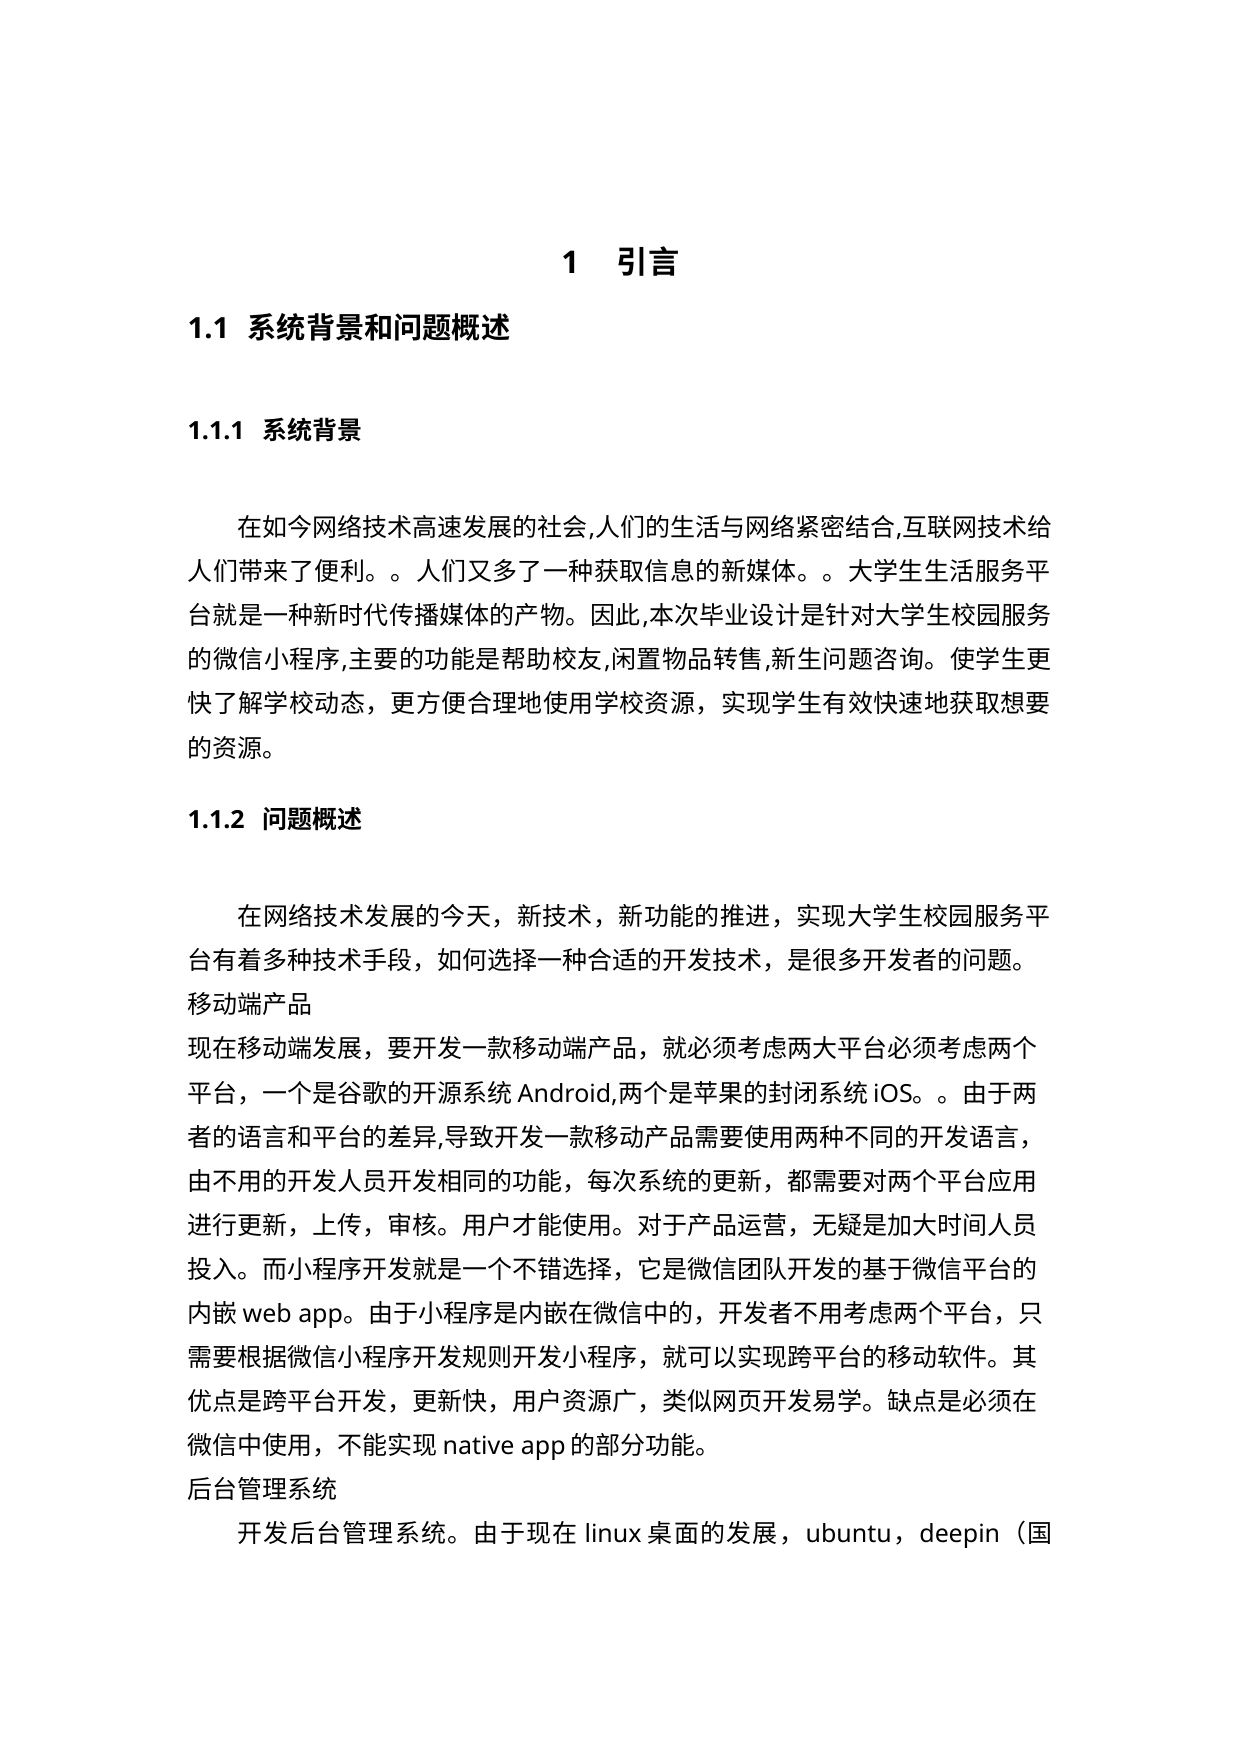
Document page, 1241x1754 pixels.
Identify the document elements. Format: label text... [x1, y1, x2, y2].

subtitle 系统背景 [187, 406, 1053, 450]
text 在如今网络技术高速发展的社会,人们的生活与网络紧密结合,互联网技术给人们带来了便利。。人们又多了一种获取信息的新媒体。。大学生生活服务平台就是一种新时代传播媒体的产物。因此,本次毕业设计是针对大学生校园服务的微信小程序,主要的功能是帮助校友,闲置物品转售,新生问题咨询。使学生更快了解学校动态，更方便合理地使用学校资源，实现学生有效快速地获取想要的资源。 [187, 504, 1053, 768]
subtitle 问题概述 [187, 795, 1053, 839]
text 现在移动端发展，要开发一款移动端产品，就必须考虑两大平台必须考虑两个平台，一个是谷歌的开源系统Android,两个是苹果的封闭系统iOS。。由于两者的语言和平台的差异,导致开发一款移动产品需要使用两种不同的开发语言，由不用的开发人员开发相同的功能，每次系统的更新，都需要对两个平台应用进行更新，上传，审核。用户才能使用。对于产品运营，无疑是加大时间人员投入。而小程序开发就是一个不错选择，它是微信团队开发的基于微信平台的内嵌web app。由于小程序是内嵌在微信中的，开发者不用考虑两个平台，只需要根据微信小程序开发规则开发小程序，就可以实现跨平台的移动软件。其优点是跨平台开发，更新快，用户资源广，类似网页开发易学。缺点是必须在微信中使用，不能实现native app的部分功能。 [187, 1025, 1053, 1466]
subtitle 系统背景和问题概述 [187, 304, 1053, 348]
text 后台管理系统 [187, 1466, 1053, 1510]
text 在网络技术发展的今天，新技术，新功能的推进，实现大学生校园服务平台有着多种技术手段，如何选择一种合适的开发技术，是很多开发者的问题。 [187, 893, 1053, 981]
subtitle 引言 [187, 216, 1053, 304]
text 移动端产品 [187, 981, 1053, 1025]
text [187, 1510, 1053, 1554]
